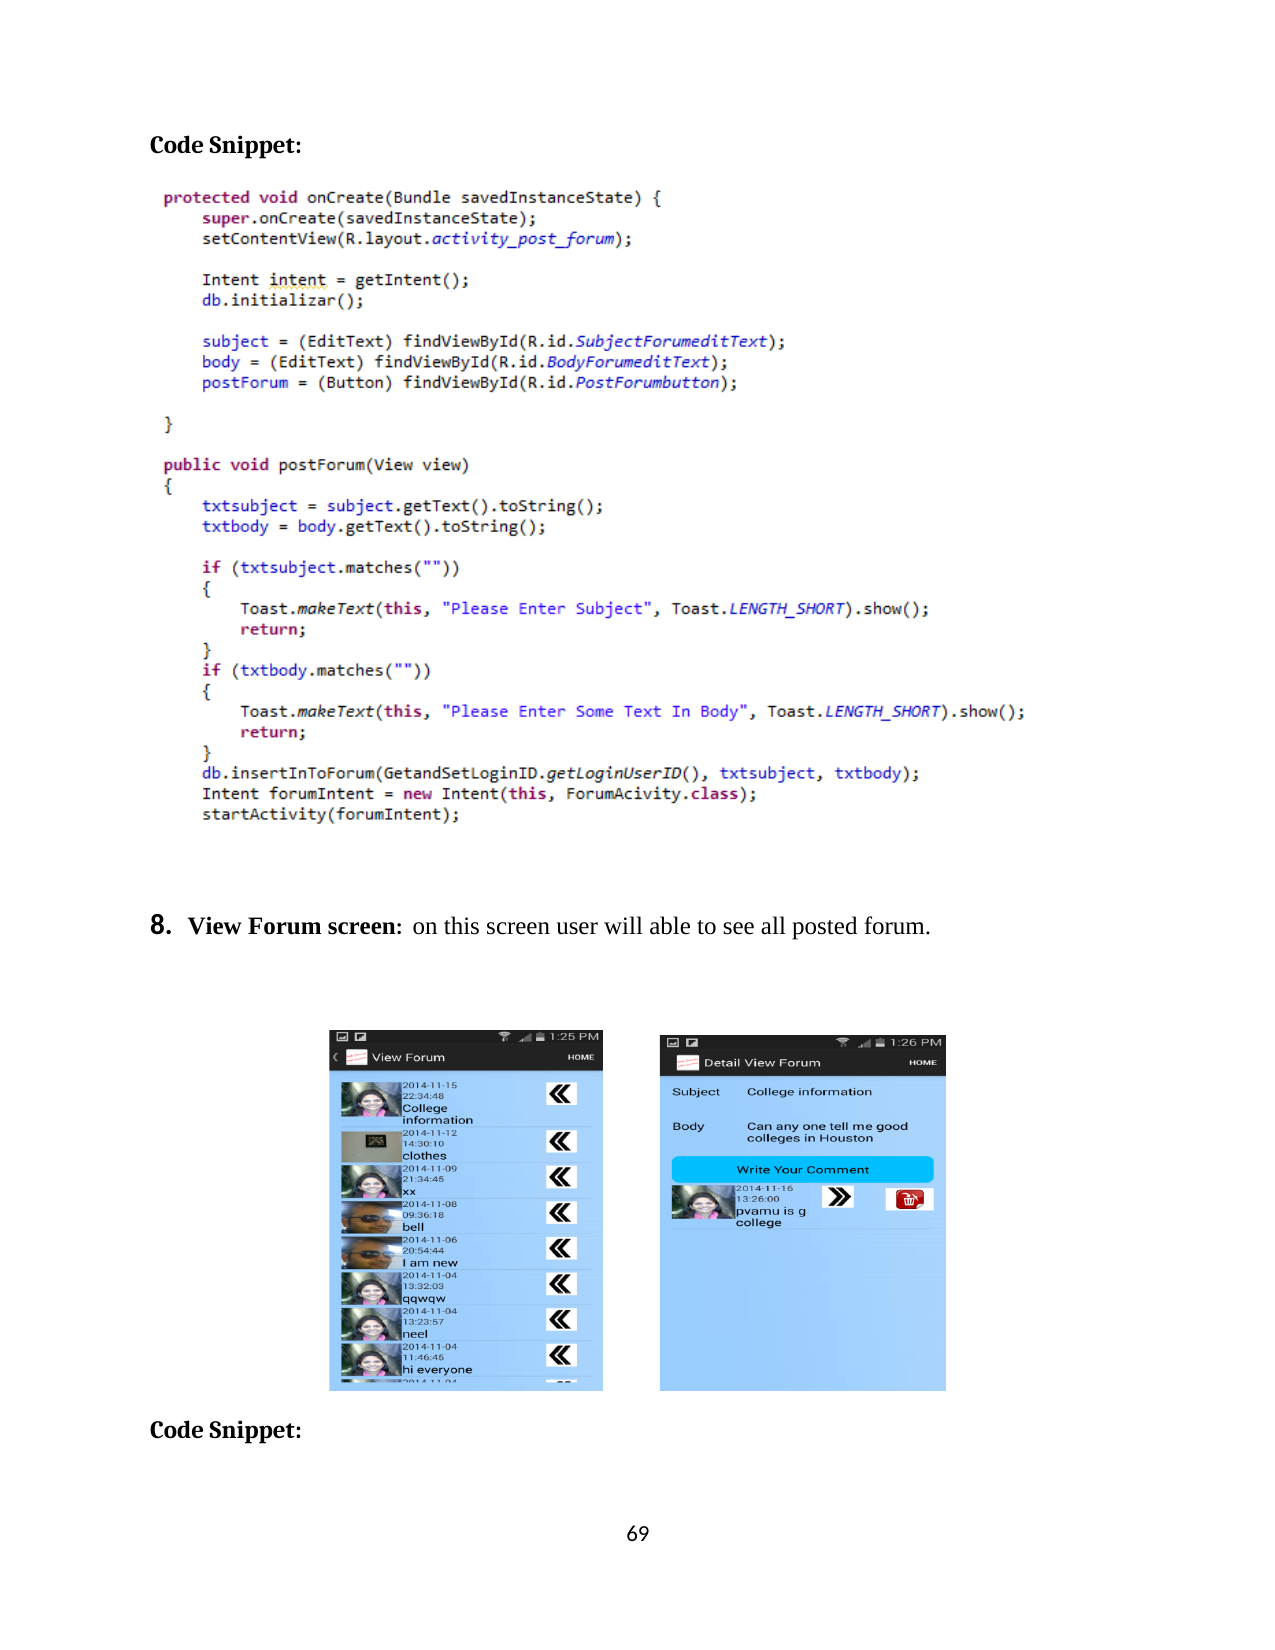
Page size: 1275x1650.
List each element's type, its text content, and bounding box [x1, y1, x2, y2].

picture [659, 1035, 946, 1391]
text Code Snippet: [150, 1416, 1125, 1445]
text Code Snippet: [150, 131, 1125, 160]
picture [150, 188, 1029, 828]
list View Forum screen: on this screen user will able to see all posted forum. [150, 906, 1125, 941]
picture [329, 1030, 603, 1391]
